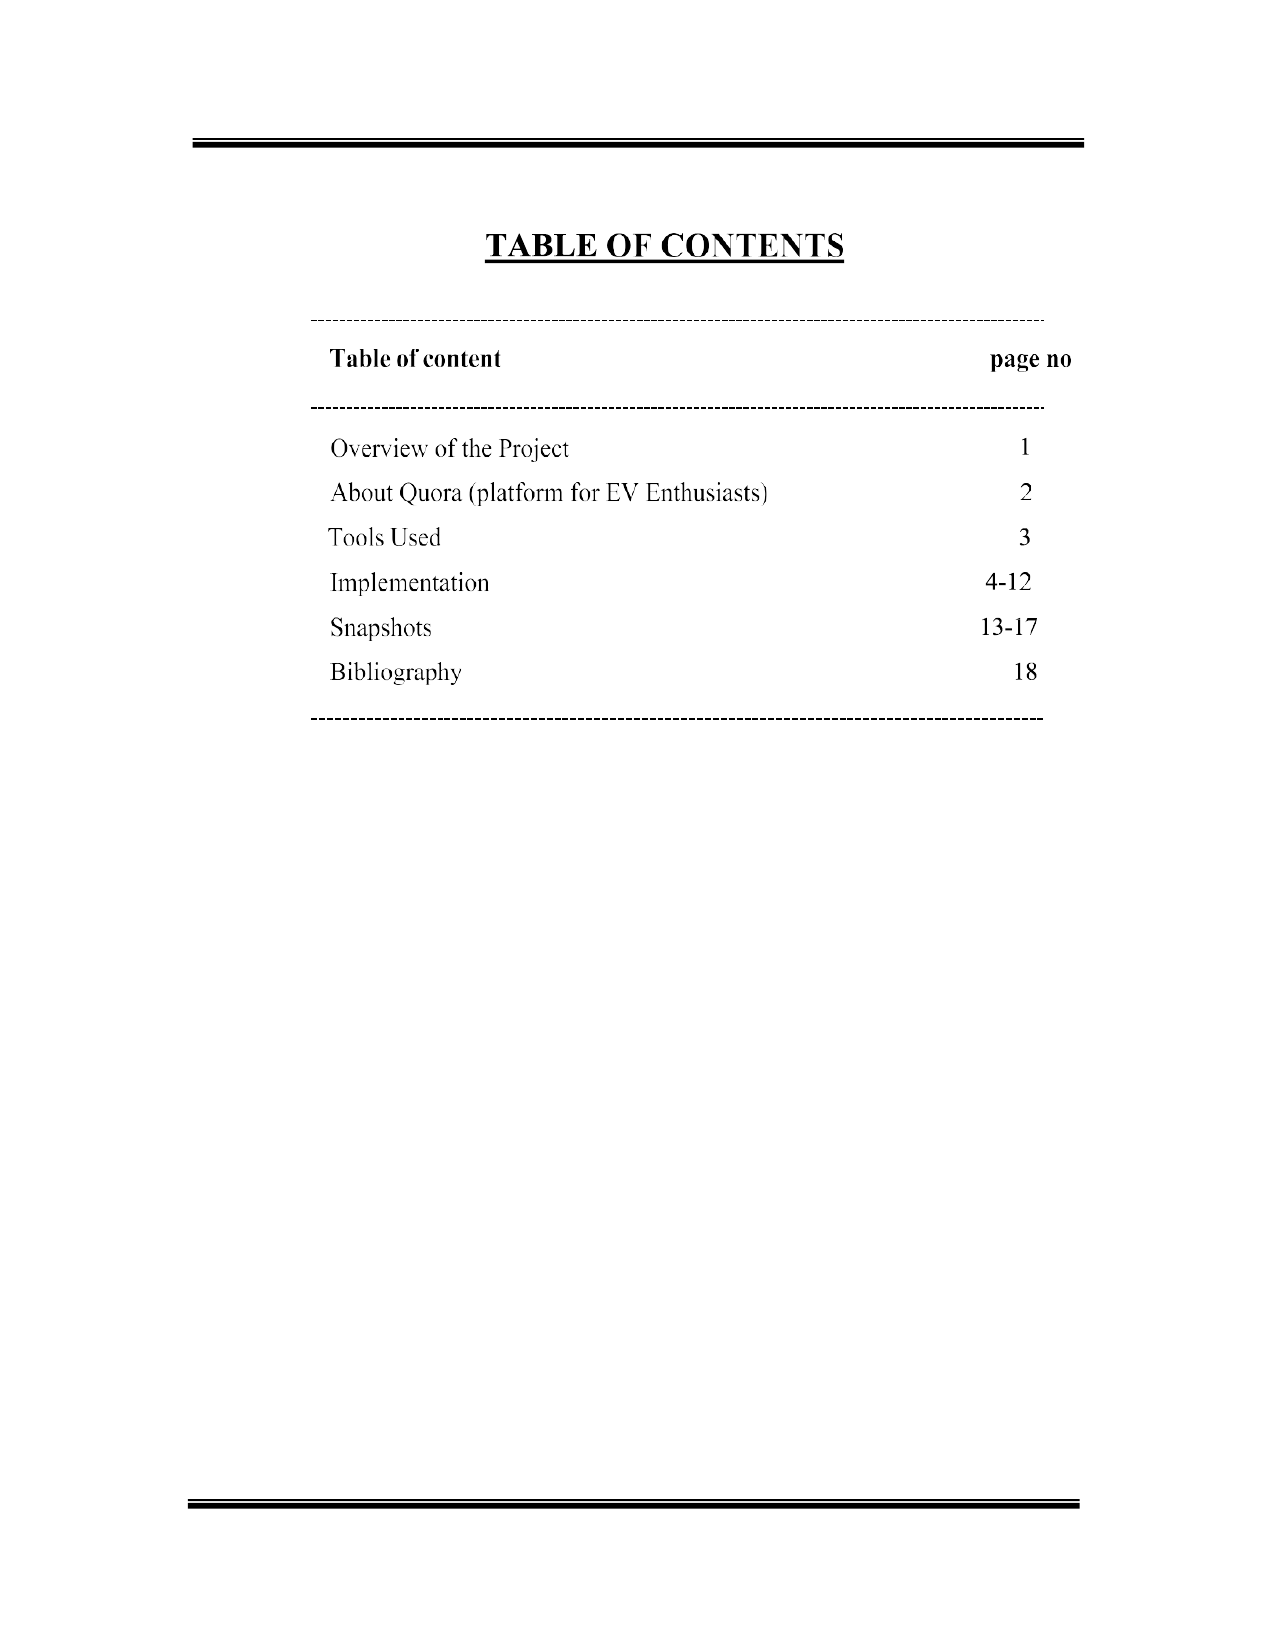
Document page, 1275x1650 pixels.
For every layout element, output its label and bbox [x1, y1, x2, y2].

picture [330, 482, 767, 506]
picture [328, 527, 441, 546]
picture [330, 662, 462, 685]
picture [331, 617, 431, 641]
picture [1020, 483, 1032, 500]
picture [1025, 618, 1037, 635]
picture [990, 354, 1071, 372]
picture [607, 233, 843, 257]
picture [330, 349, 501, 367]
picture [331, 438, 569, 462]
picture [1019, 572, 1031, 590]
picture [330, 572, 489, 596]
